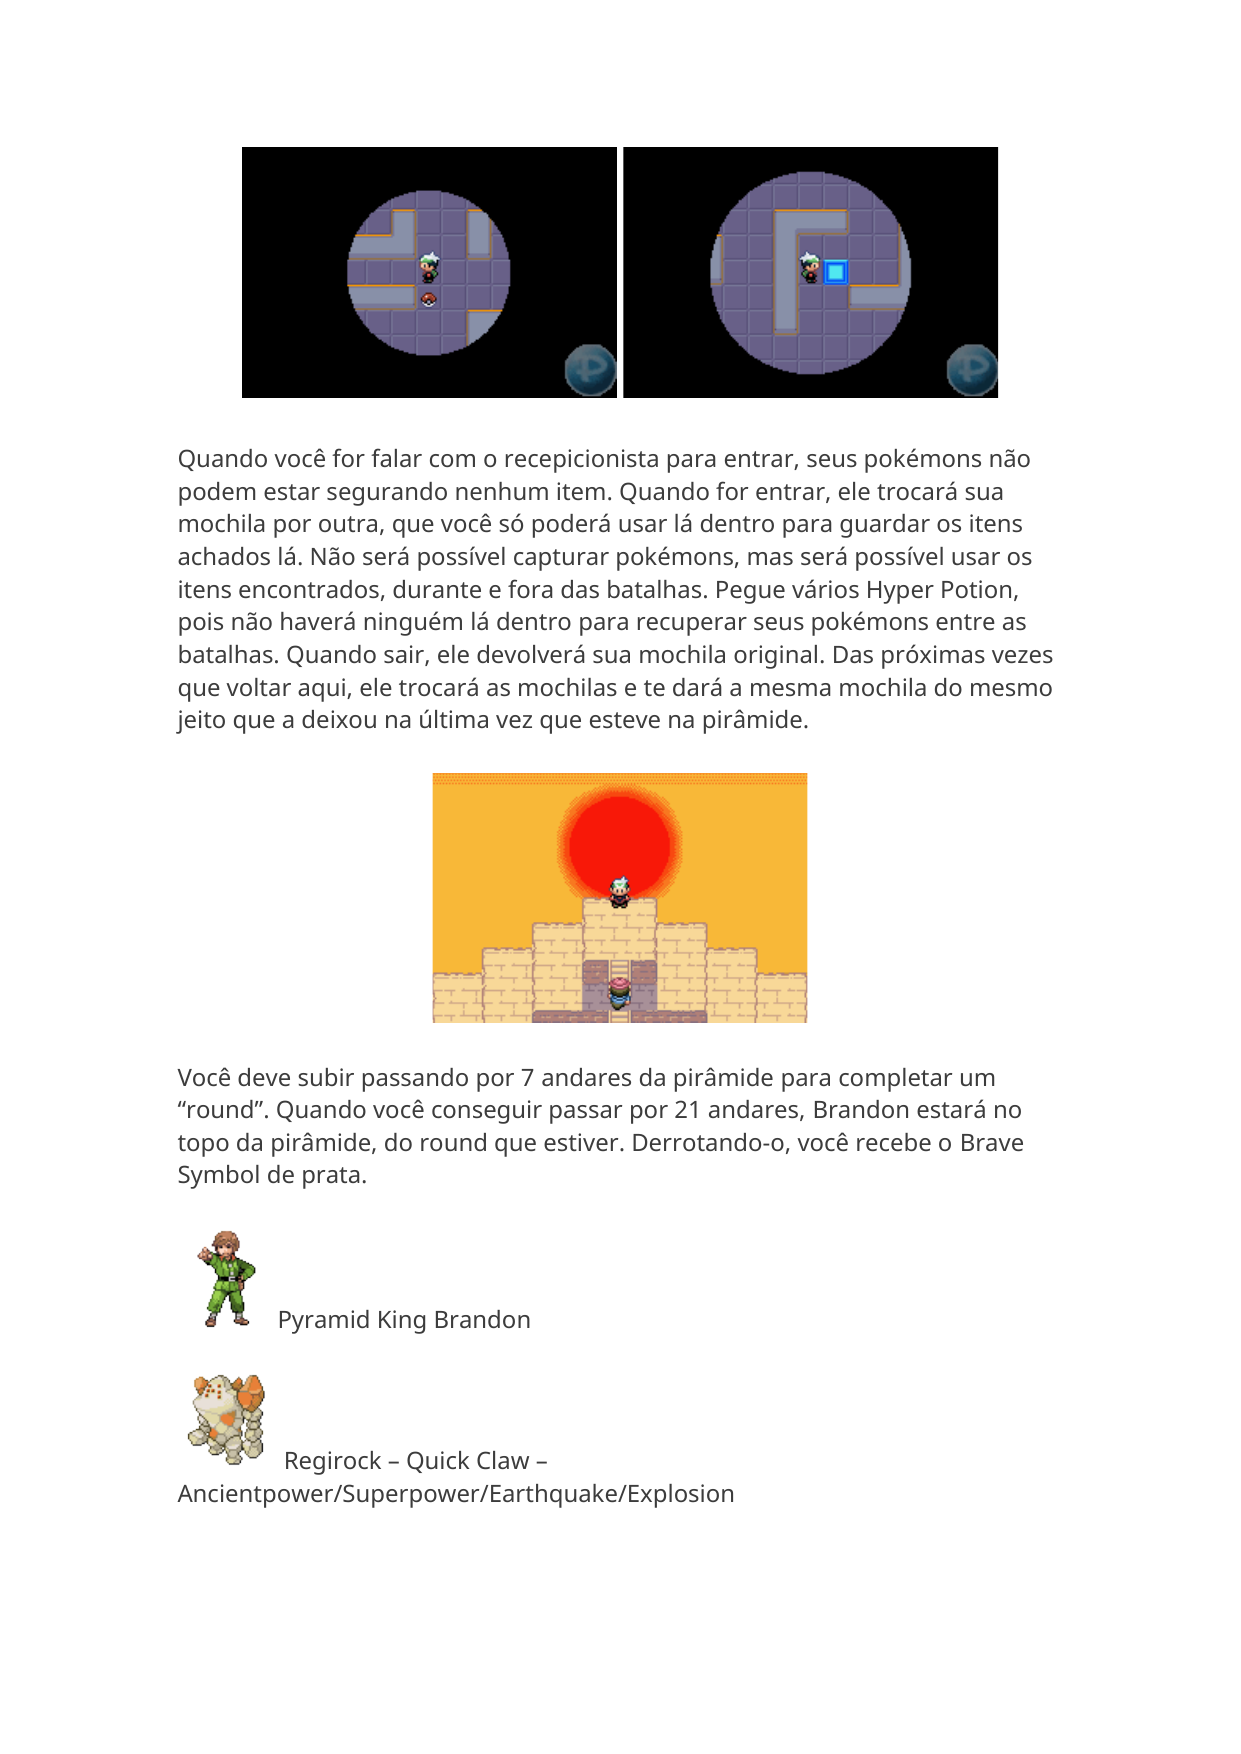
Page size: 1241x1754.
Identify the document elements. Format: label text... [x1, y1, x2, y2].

text Você deve subir passando por 7 andares da pirâmide para completar um “round”. Quando você conseguir passar por 21 andares, Brandon estará no topo da pirâmide, do round que estiver. Derrotando-o, você recebe o Brave Symbol de prata. [177, 1061, 1063, 1191]
text Pyramid King Brandon [177, 1228, 1063, 1335]
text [177, 1373, 1063, 1509]
picture [623, 147, 999, 398]
picture [177, 1372, 284, 1470]
picture [177, 1228, 278, 1329]
picture [432, 773, 808, 1023]
text Quando você for falar com o recepicionista para entrar, seus pokémons não podem estar segurando nenhum item. Quando for entrar, ele trocará sua mochila por outra, que você só poderá usar lá dentro para guardar os itens achados lá. Não será possível capturar pokémons, mas será possível usar os itens encontrados, durante e fora das batalhas. Pegue vários Hyper Potion, pois não haverá ninguém lá dentro para recuperar seus pokémons entre as batalhas. Quando sair, ele devolverá sua mochila original. Das próximas vezes que voltar aqui, ele trocará as mochilas e te dará a mesma mochila do mesmo jeito que a deixou na última vez que esteve na pirâmide. [177, 442, 1063, 736]
picture [242, 147, 617, 398]
